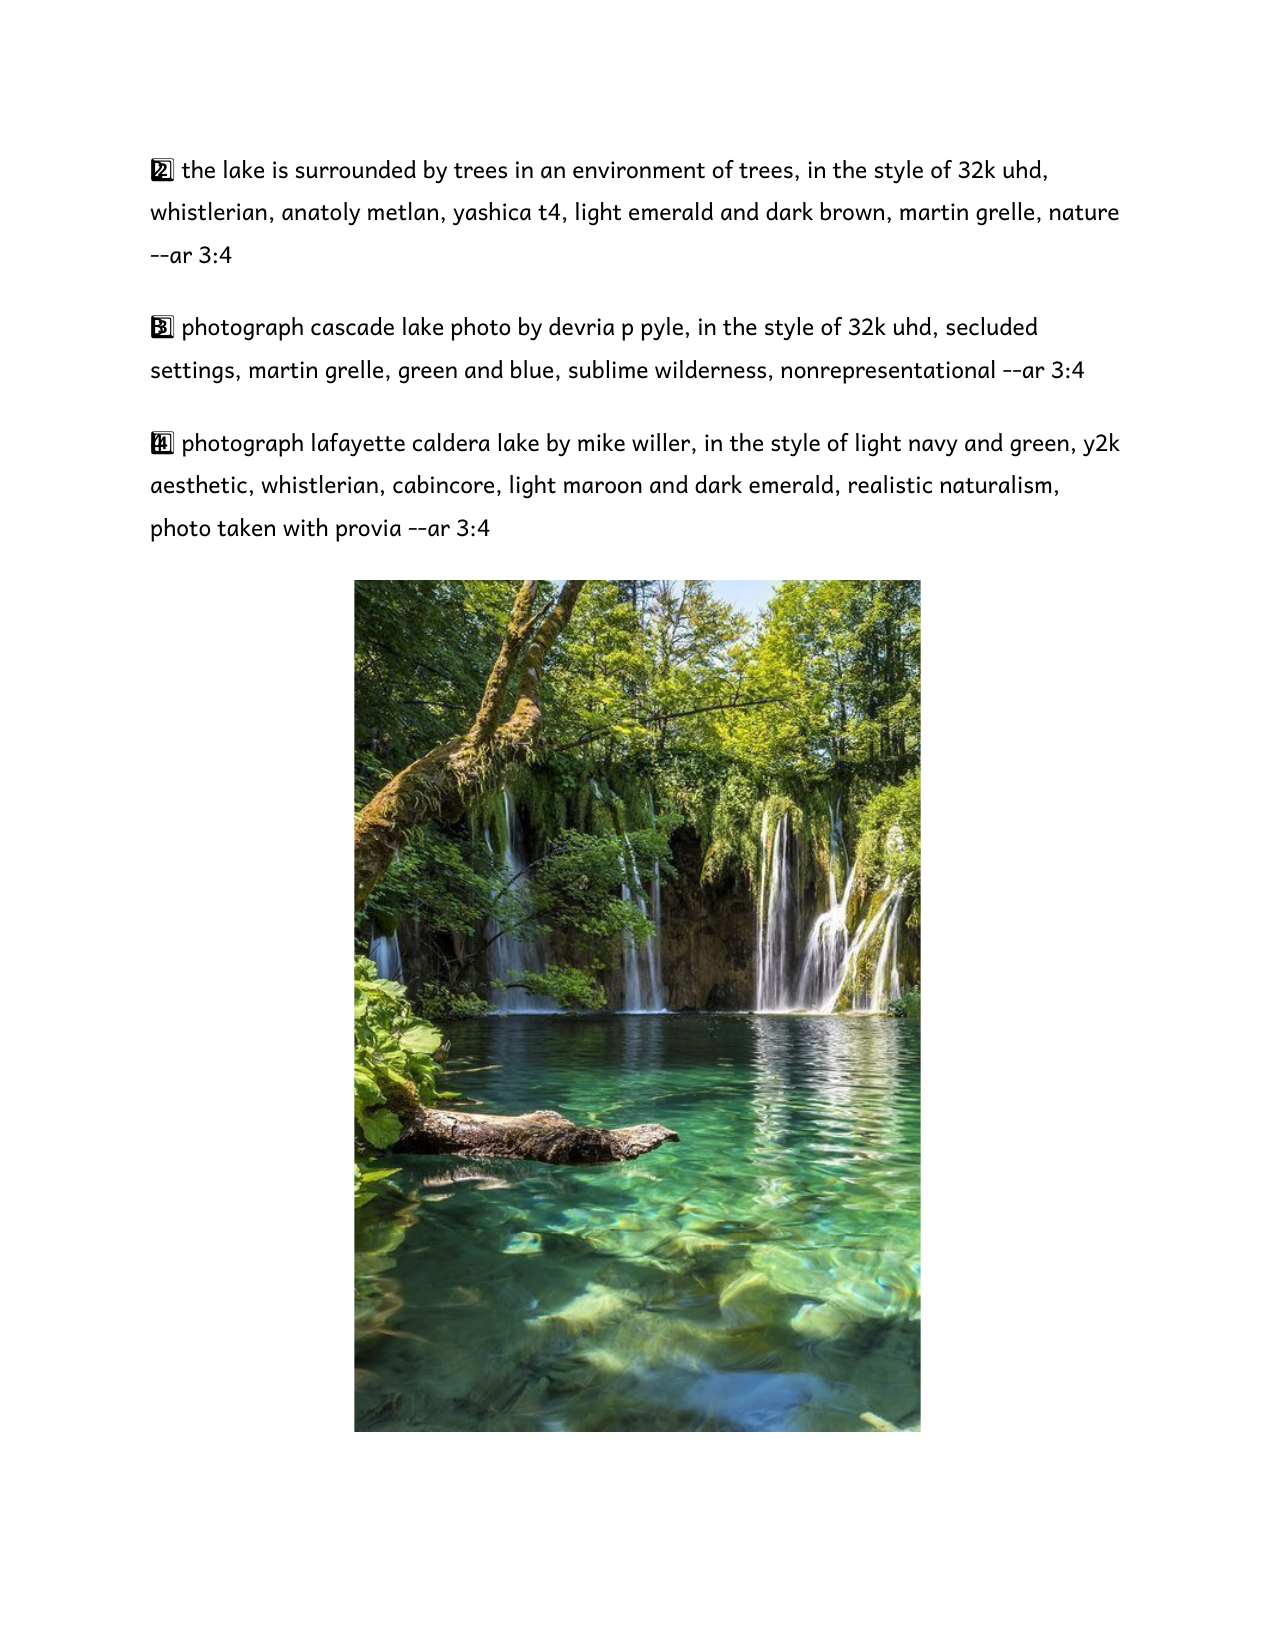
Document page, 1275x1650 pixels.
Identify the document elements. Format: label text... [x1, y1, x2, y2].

text 4️⃣ photograph lafayette caldera lake by mike willer, in the style of light navy and green, y2k aesthetic, whistlerian, cabincore, light maroon and dark emerald, realistic naturalism, photo taken with provia --ar 3:4 [150, 423, 1125, 545]
text 2️⃣ the lake is surrounded by trees in an environment of trees, in the style of 32k uhd, whistlerian, anatoly metlan, yashica t4, light emerald and dark brown, martin grelle, nature --ar 3:4 [150, 150, 1125, 272]
picture [354, 580, 921, 1432]
text 3️⃣ photograph cascade lake photo by devria p pyle, in the style of 32k uhd, secluded settings, martin grelle, green and blue, sublime wilderness, nonrepresentational --ar 3:4 [150, 308, 1125, 387]
